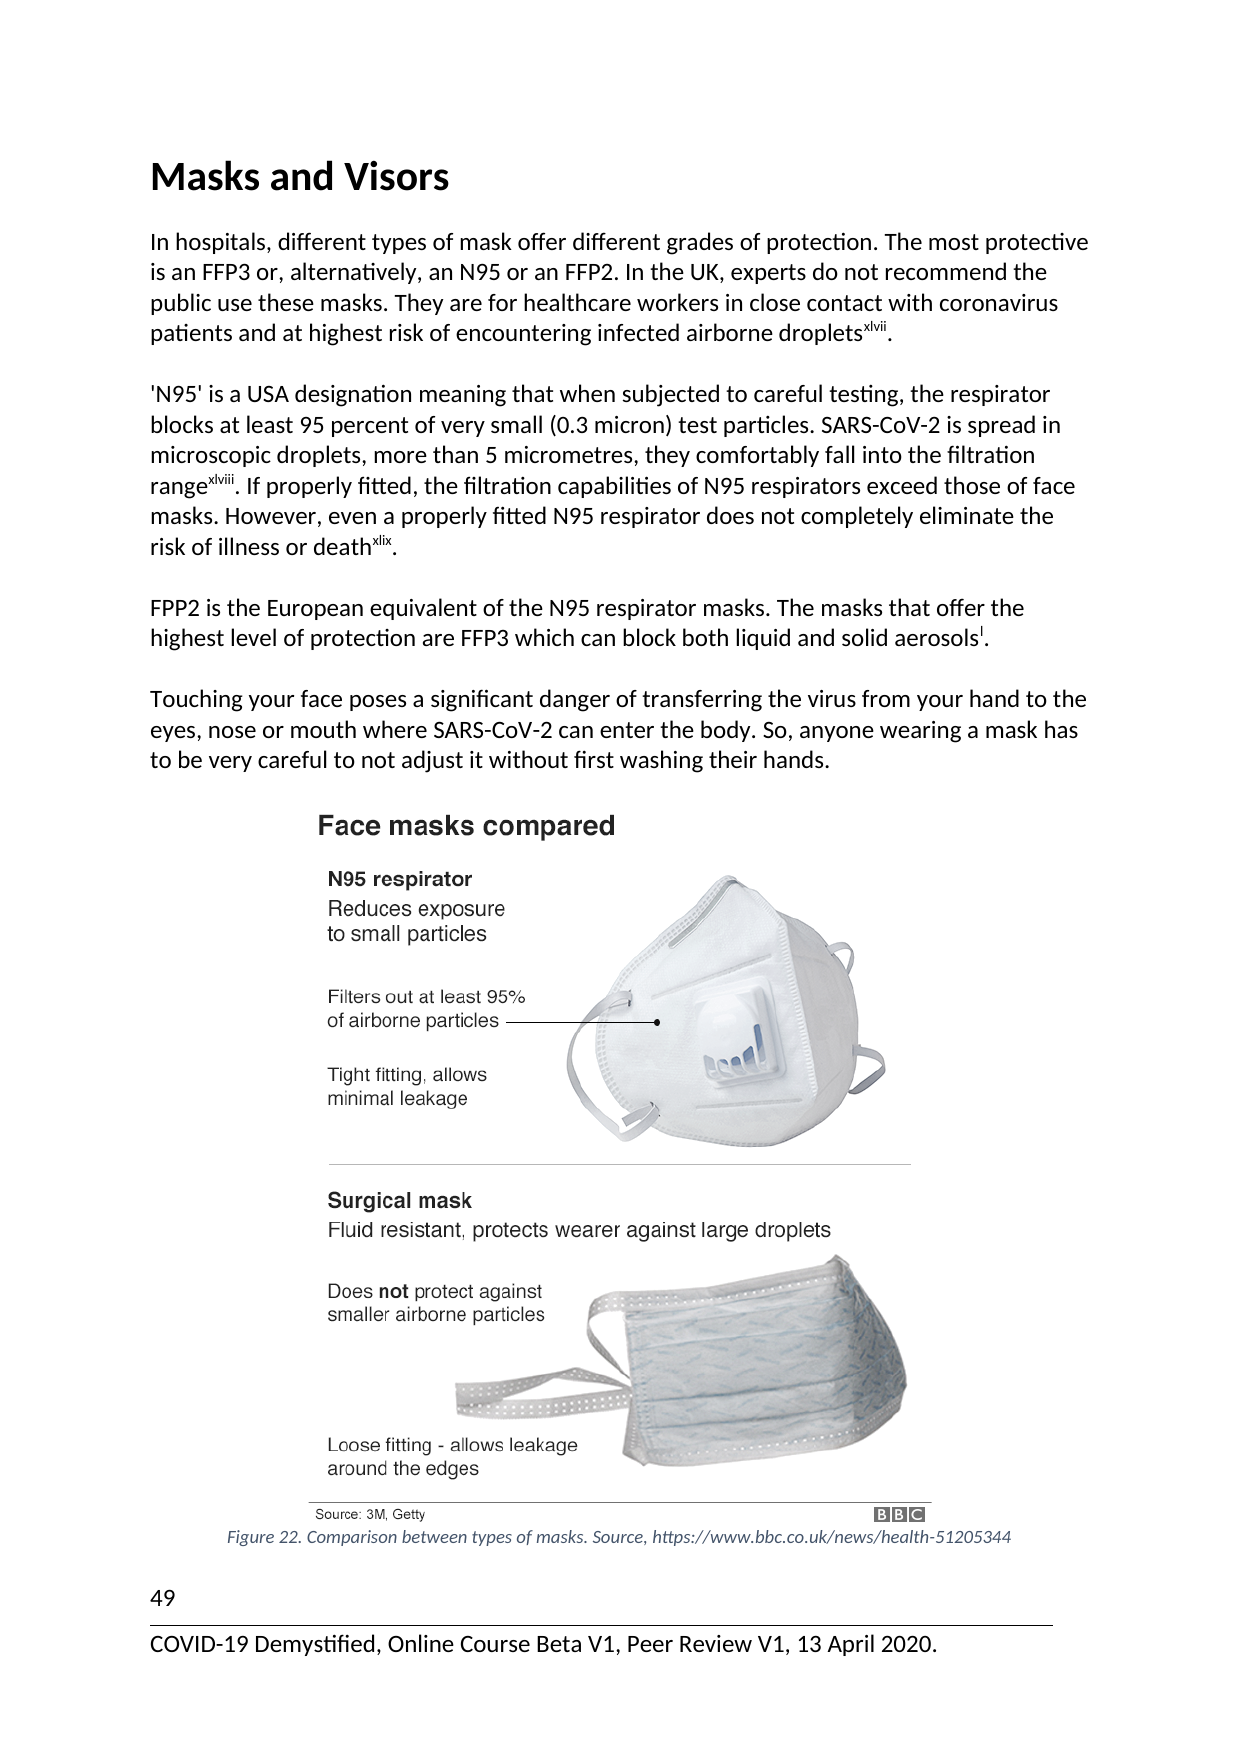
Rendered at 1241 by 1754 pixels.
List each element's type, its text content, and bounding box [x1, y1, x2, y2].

text 'N95' is a USA designation meaning that when subjected to careful testing, the respirator blocks at least 95 percent of very small (0.3 micron) test particles. SARS-CoV-2 is spread in microscopic droplets, more than 5 micrometres, they comfortably fall into the filtration range. If properly fitted, the filtration capabilities of N95 respirators exceed those of face masks. However, even a properly fitted N95 respirator does not completely eliminate the risk of illness or death. [150, 378, 1090, 562]
picture [308, 805, 932, 1526]
text Touching your face poses a significant danger of transferring the virus from your hand to the eyes, nose or mouth where SARS-CoV-2 can enter the body. So, anyone wearing a mask has to be very careful to not adjust it without first washing their hands. [150, 684, 1090, 775]
subtitle Masks and Visors [150, 150, 1090, 201]
text In hospitals, different types of mask offer different grades of protection. The most protective is an FFP3 or, alternatively, an N95 or an FFP2. In the UK, experts do not recommend the public use these masks. They are for healthcare workers in close contact with coronavirus patients and at highest risk of encountering infected airborne droplets. [150, 226, 1090, 348]
text Figure 22. Comparison between types of masks. Source, https://www.bbc.co.uk/news/health-51205344 [150, 1525, 1090, 1548]
text FPP2 is the European equivalent of the N95 respirator masks. The masks that offer the highest level of protection are FFP3 which can block both liquid and solid aerosols. [150, 592, 1090, 653]
